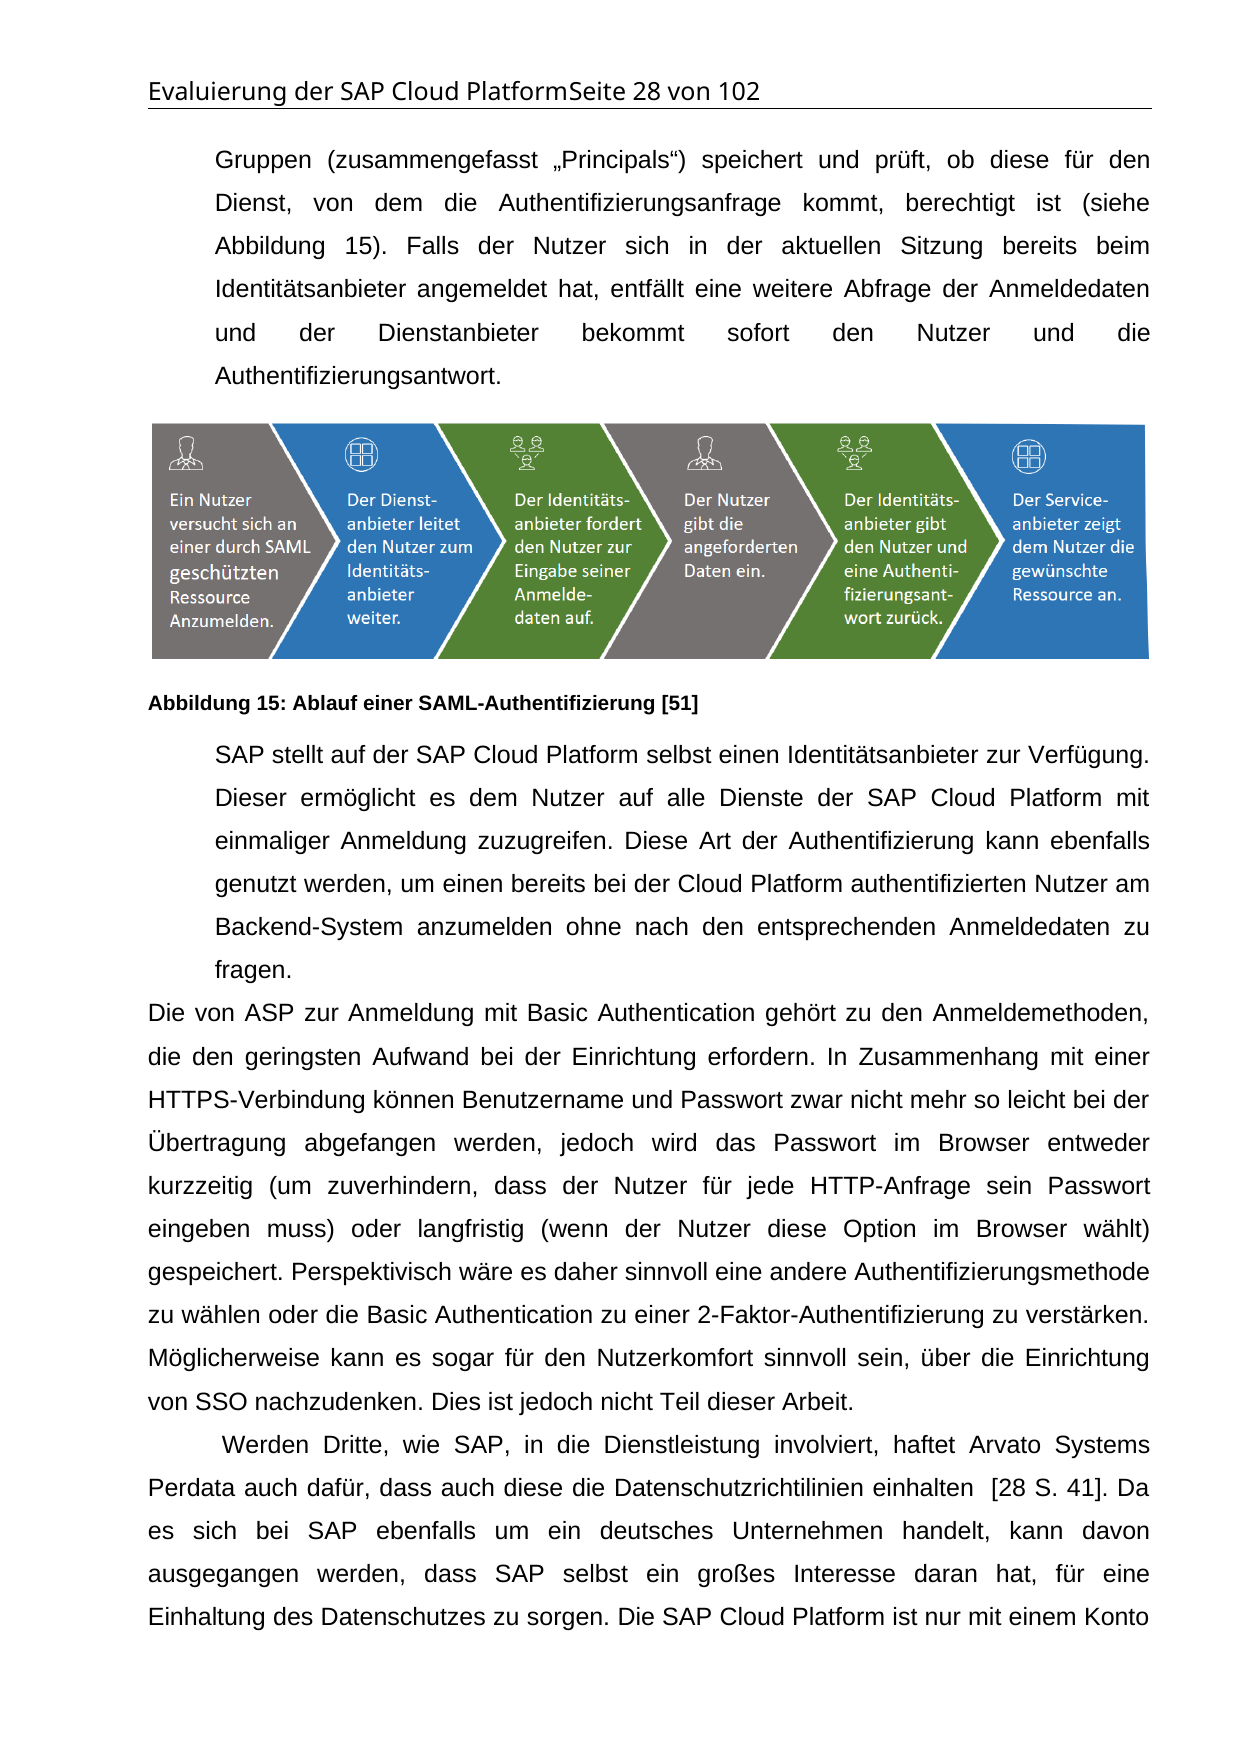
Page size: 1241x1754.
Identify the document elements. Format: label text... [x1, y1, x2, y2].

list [177, 145, 1152, 389]
text Die von ASP zur Anmeldung mit Basic Authentication gehört zu den Anmeldemethoden, die den geringsten Aufwand bei der Einrichtung erfordern. In Zusammenhang mit einer HTTPS-Verbindung können Benutzername und Passwort zwar nicht mehr so leicht bei der Übertragung abgefangen werden, jedoch wird das Passwort im Browser entweder kurzzeitig (um zuverhindern, dass der Nutzer für jede HTTP-Anfrage sein Passwort eingeben muss) oder langfristig (wenn der Nutzer diese Option im Browser wählt) gespeichert. Perspektivisch wäre es daher sinnvoll eine andere Authentifizierungsmethode zu wählen oder die Basic Authentication zu einer 2-Faktor-Authentifizierung zu verstärken. Möglicherweise kann es sogar für den Nutzerkomfort sinnvoll sein, über die Einrichtung von SSO nachzudenken. Dies ist jedoch nicht Teil dieser Arbeit. [148, 998, 1152, 1415]
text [148, 1430, 1152, 1631]
text Abbildung 15: Ablauf einer SAML-Authentifizierung [148, 664, 1152, 715]
list SAP stellt auf der SAP Cloud Platform selbst einen Identitätsanbieter zur Verfügung. Dieser ermöglicht es dem Nutzer auf alle Dienste der SAP Cloud Platform mit einmaliger Anmeldung zuzugreifen. Diese Art der Authentifizierung kann ebenfalls genutzt werden, um einen bereits bei der Cloud Platform authentifizierten Nutzer am Backend-System anzumelden ohne nach den entsprechenden Anmeldedaten zu fragen. [214, 740, 1152, 984]
picture [147, 416, 1152, 664]
